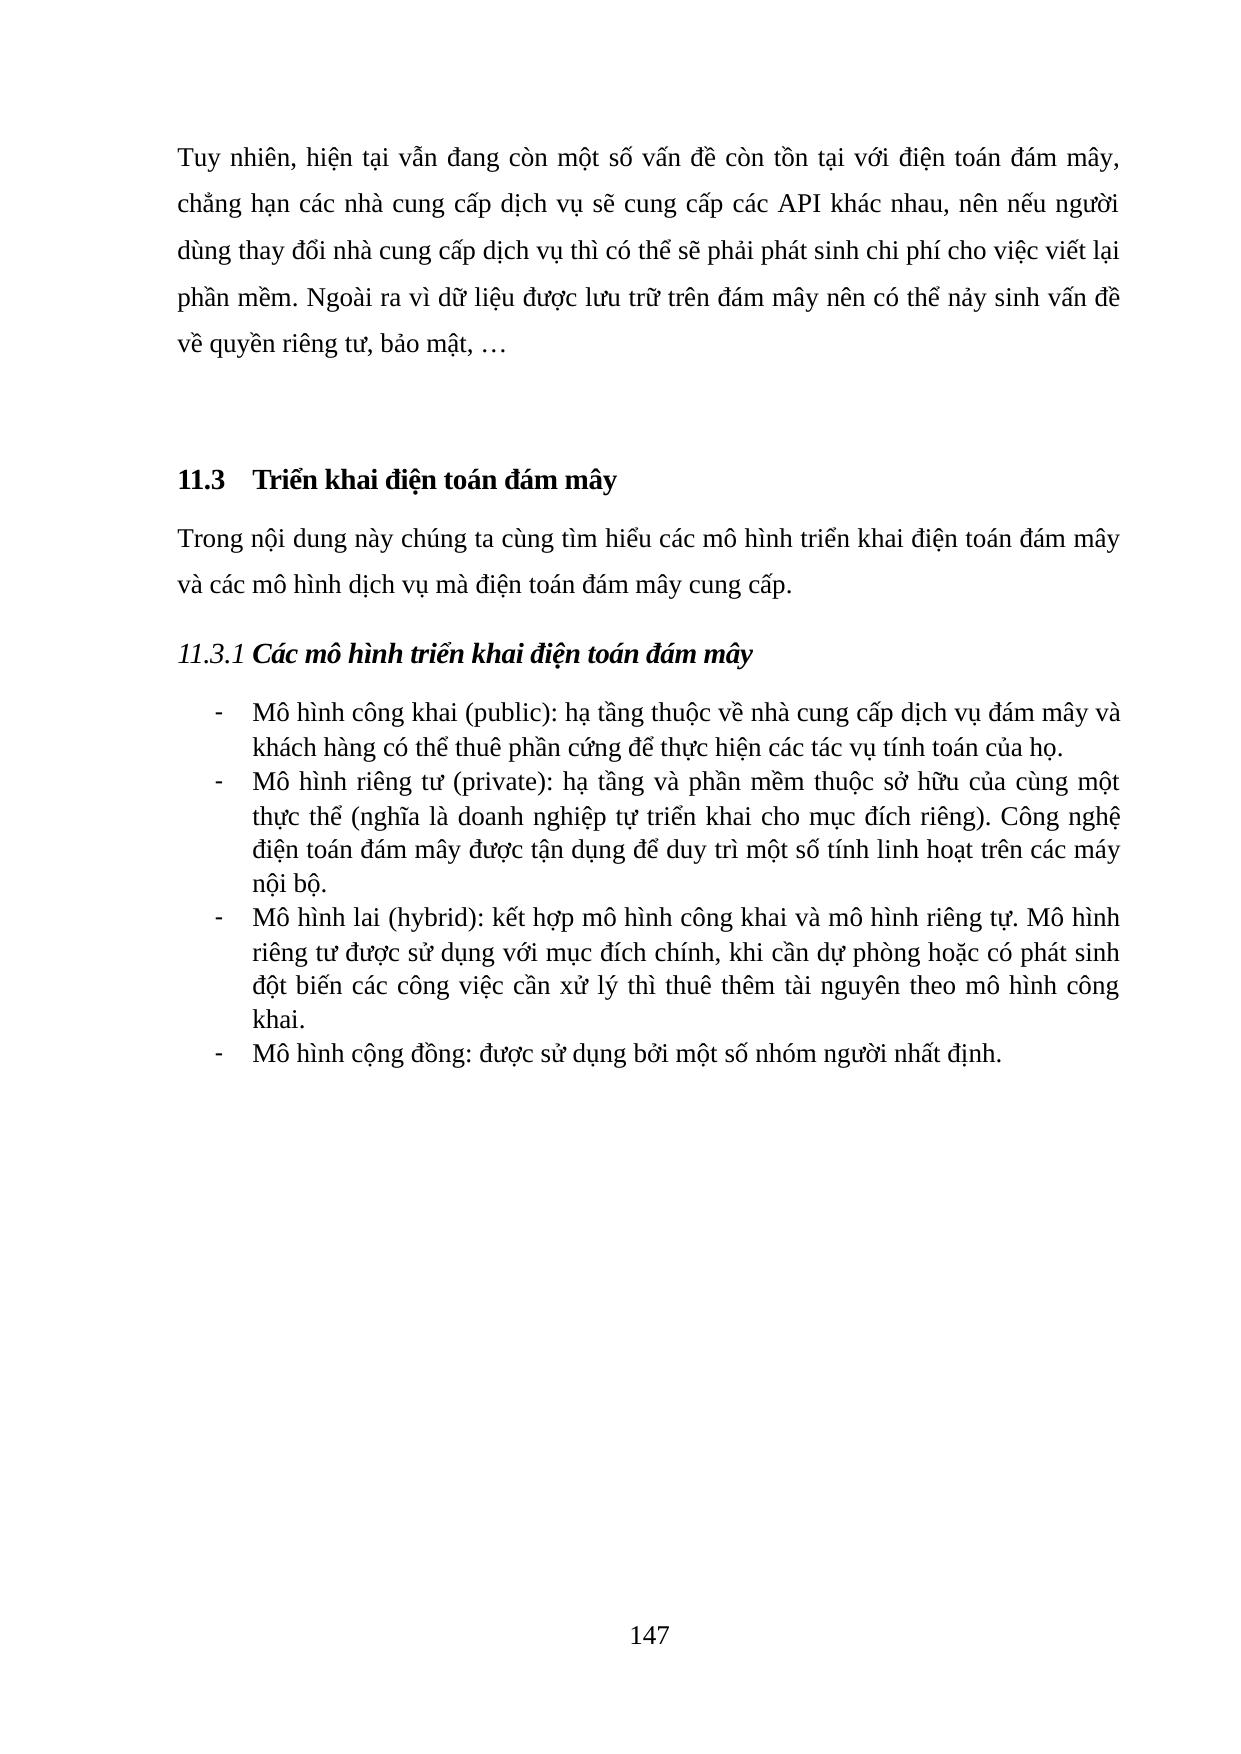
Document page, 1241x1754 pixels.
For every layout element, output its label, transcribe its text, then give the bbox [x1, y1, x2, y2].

list Mô hình riêng tư (private): hạ tầng và phần mềm thuộc sở hữu của cùng một thực thể (nghĩa là doanh nghiệp tự triển khai cho mục đích riêng). Công nghệ điện toán đám mây được tận dụng để duy trì một số tính linh hoạt trên các máy nội bộ. [214, 764, 1122, 898]
subtitle Triển khai điện toán đám mây [177, 462, 1122, 496]
text Tuy nhiên, hiện tại vẫn đang còn một số vấn đề còn tồn tại với điện toán đám mây, chẳng hạn các nhà cung cấp dịch vụ sẽ cung cấp các API khác nhau, nên nếu người dùng thay đổi nhà cung cấp dịch vụ thì có thể sẽ phải phát sinh chi phí cho việc viết lại phần mềm. Ngoài ra vì dữ liệu được lưu trữ trên đám mây nên có thể nảy sinh vấn đề về quyền riêng tư, bảo mật, … [177, 141, 1122, 358]
subtitle Các mô hình triển khai điện toán đám mây [177, 636, 1122, 669]
list Mô hình công khai (public): hạ tầng thuộc về nhà cung cấp dịch vụ đám mây và khách hàng có thể thuê phần cứng để thực hiện các tác vụ tính toán của họ. [214, 695, 1122, 762]
list Mô hình lai (hybrid): kết hợp mô hình công khai và mô hình riêng tự. Mô hình riêng tư được sử dụng với mục đích chính, khi cần dự phòng hoặc có phát sinh đột biến các công việc cần xử lý thì thuê thêm tài nguyên theo mô hình công khai. [214, 900, 1122, 1034]
text Trong nội dung này chúng ta cùng tìm hiểu các mô hình triển khai điện toán đám mây và các mô hình dịch vụ mà điện toán đám mây cung cấp. [177, 522, 1122, 599]
list Mô hình cộng đồng: được sử dụng bởi một số nhóm người nhất định. [214, 1036, 1122, 1069]
